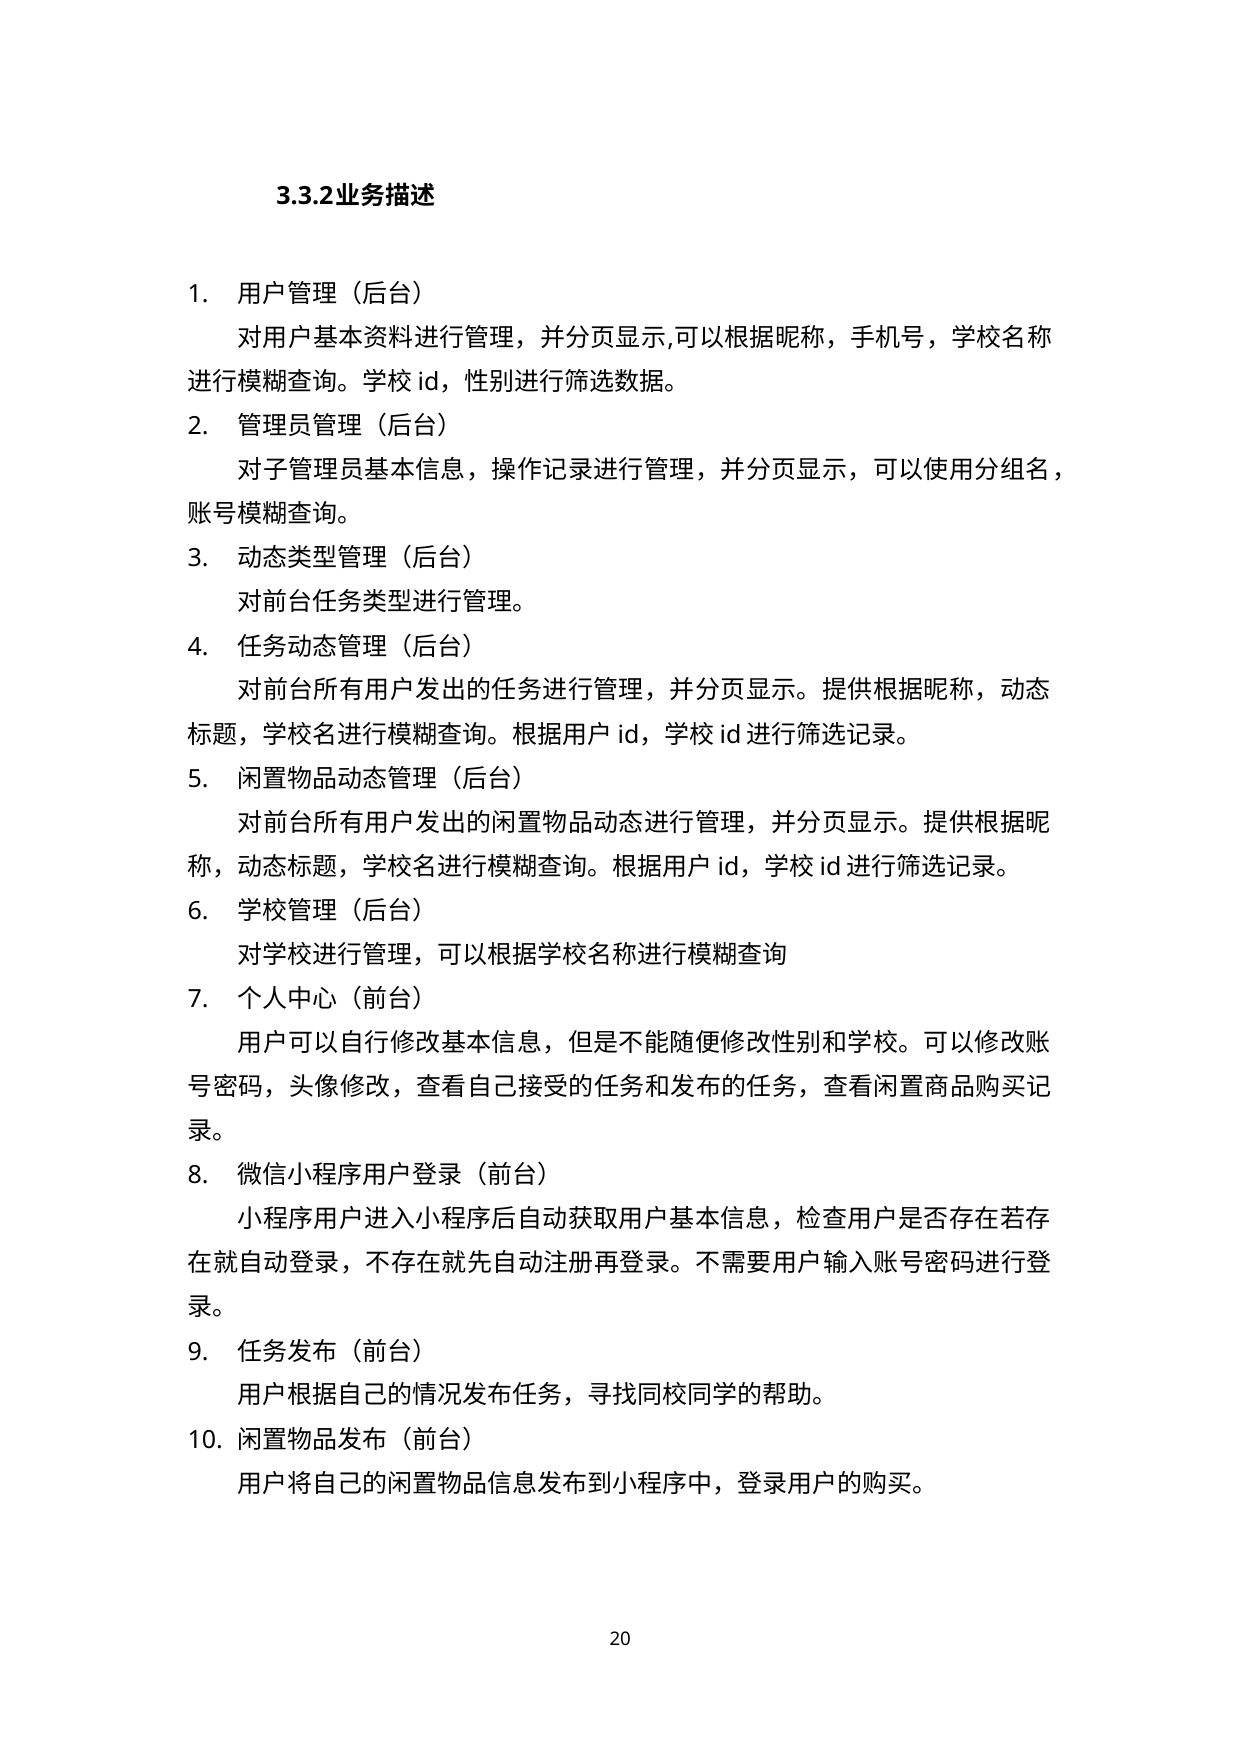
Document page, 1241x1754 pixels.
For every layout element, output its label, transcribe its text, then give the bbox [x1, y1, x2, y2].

list 任务动态管理（后台） [187, 622, 1053, 666]
list 动态类型管理（后台） [187, 534, 1053, 578]
list 闲置物品发布（前台） [187, 1415, 1053, 1459]
list 管理员管理（后台） [187, 402, 1053, 446]
text 对用户基本资料进行管理，并分页显示,可以根据昵称，手机号，学校名称进行模糊查询。学校id，性别进行筛选数据。 [187, 314, 1053, 402]
list 学校管理（后台） [187, 886, 1053, 931]
subtitle 业务描述 [276, 172, 1053, 216]
list 闲置物品动态管理（后台） [187, 754, 1053, 798]
list 任务发布（前台） [187, 1327, 1053, 1371]
text 对学校进行管理，可以根据学校名称进行模糊查询 [187, 931, 1053, 974]
list 用户管理（后台） [187, 269, 1053, 314]
text 对前台任务类型进行管理。 [187, 578, 1053, 622]
list 个人中心（前台） [187, 974, 1053, 1019]
text 小程序用户进入小程序后自动获取用户基本信息，检查用户是否存在若存在就自动登录，不存在就先自动注册再登录。不需要用户输入账号密码进行登录。 [187, 1195, 1053, 1327]
text 对前台所有用户发出的闲置物品动态进行管理，并分页显示。提供根据昵称，动态标题，学校名进行模糊查询。根据用户id，学校id进行筛选记录。 [187, 798, 1053, 886]
text 对前台所有用户发出的任务进行管理，并分页显示。提供根据昵称，动态标题，学校名进行模糊查询。根据用户id，学校id进行筛选记录。 [187, 666, 1053, 754]
text 用户将自己的闲置物品信息发布到小程序中，登录用户的购买。 [187, 1459, 1053, 1503]
text 对子管理员基本信息，操作记录进行管理，并分页显示，可以使用分组名，账号模糊查询。 [187, 446, 1053, 534]
text 用户根据自己的情况发布任务，寻找同校同学的帮助。 [187, 1371, 1053, 1415]
text 用户可以自行修改基本信息，但是不能随便修改性别和学校。可以修改账号密码，头像修改，查看自己接受的任务和发布的任务，查看闲置商品购买记录。 [187, 1019, 1053, 1151]
list 微信小程序用户登录（前台） [187, 1151, 1053, 1195]
